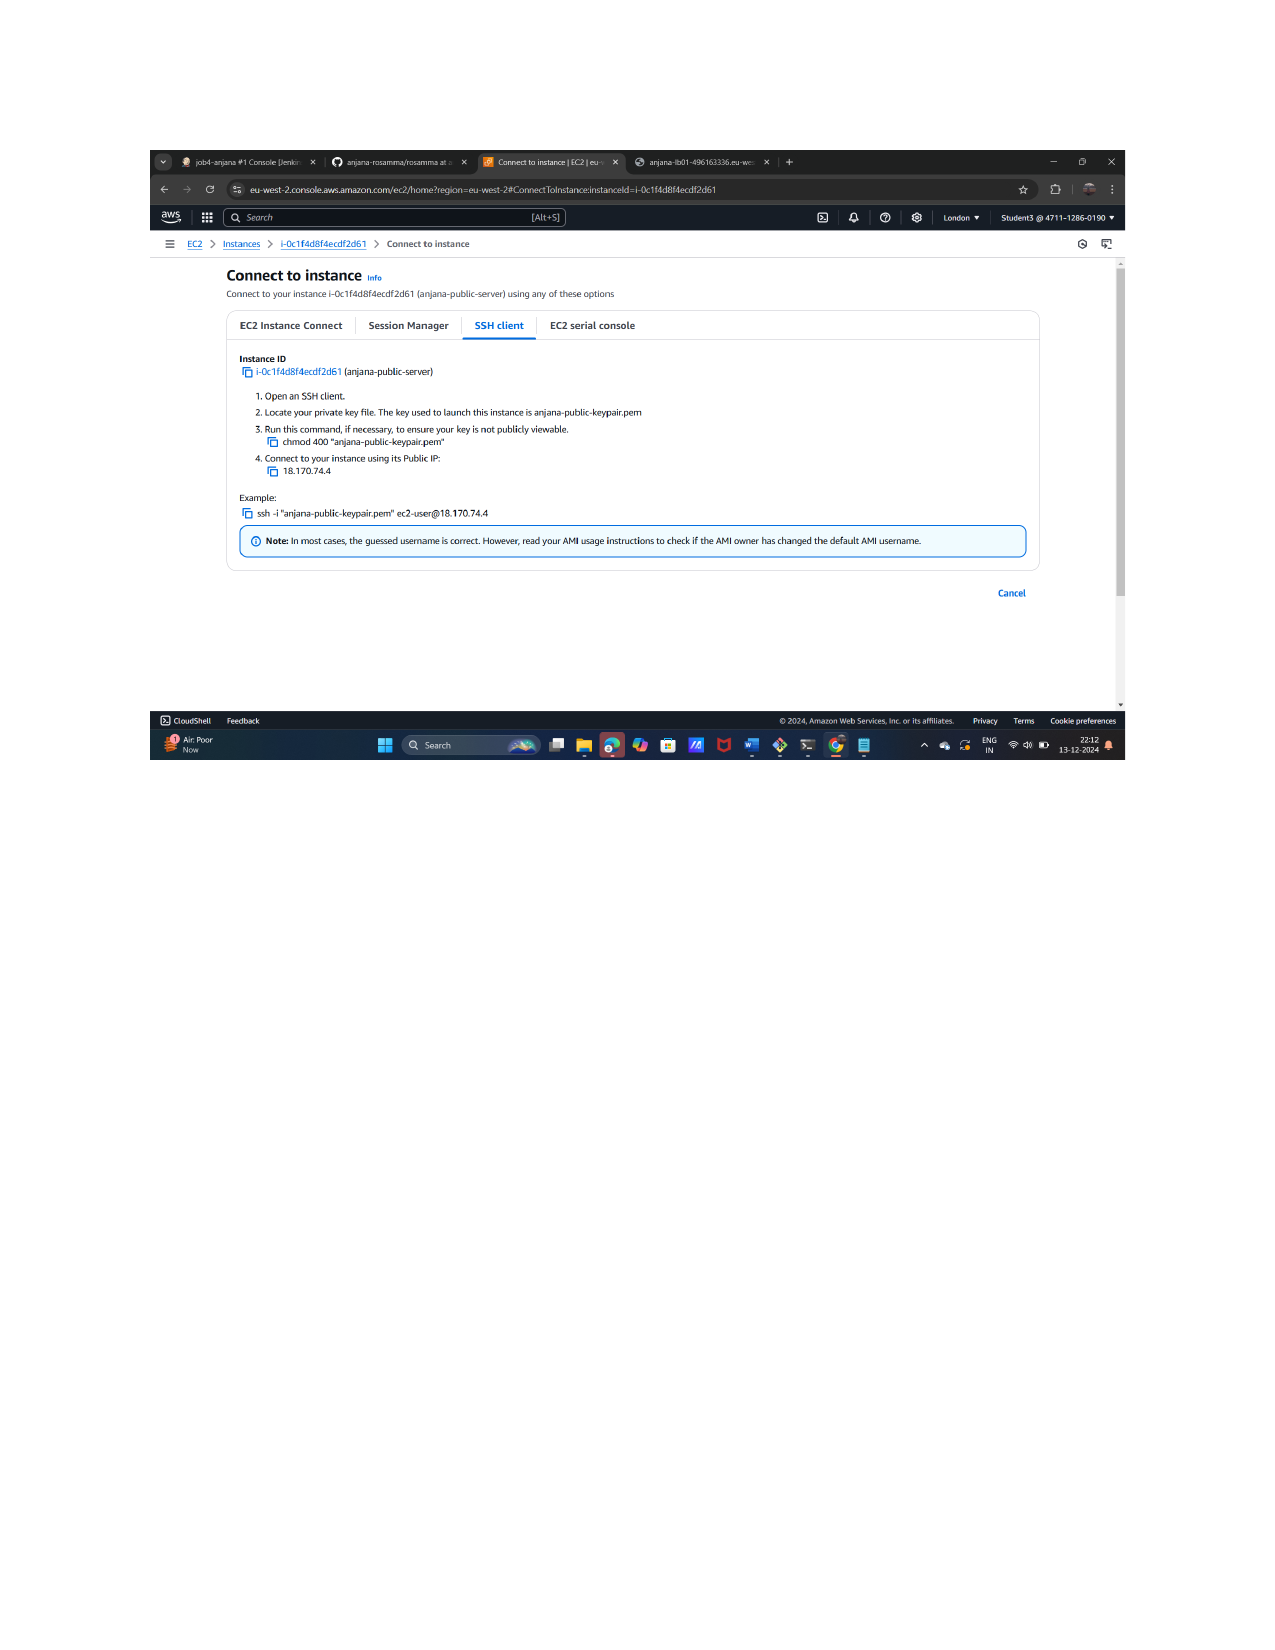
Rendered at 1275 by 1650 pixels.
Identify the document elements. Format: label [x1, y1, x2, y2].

picture [150, 150, 1125, 760]
